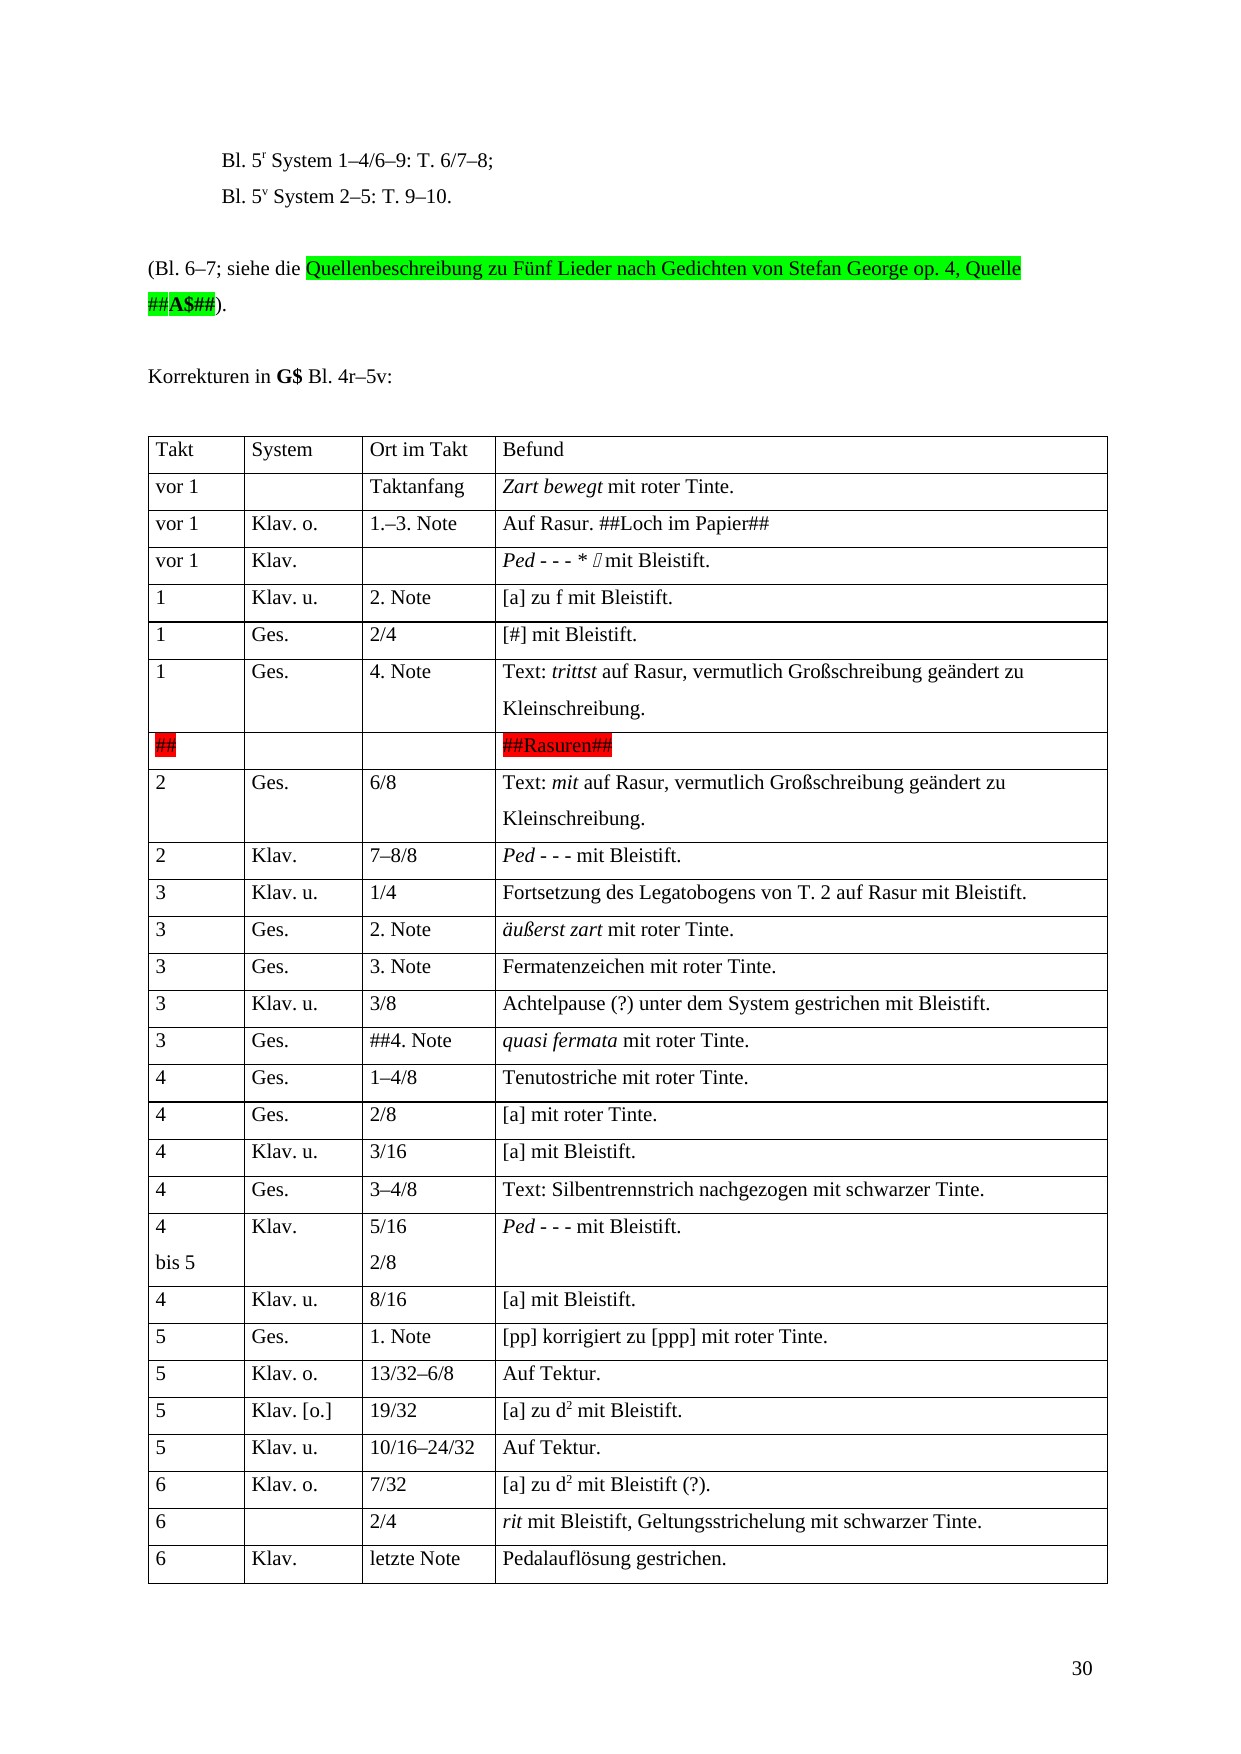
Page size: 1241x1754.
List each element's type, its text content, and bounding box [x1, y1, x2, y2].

table_cell Auf Tektur. [496, 1361, 1107, 1397]
table_cell 1 [149, 585, 244, 621]
table_cell Klav. u. [245, 991, 362, 1027]
table_cell 6/8 [363, 770, 495, 842]
table_cell Text: trittst auf Rasur, vermutlich Großschreibung geändert zu Kleinschreibung. [496, 660, 1107, 732]
table_cell Klav. o. [245, 1361, 362, 1397]
table_cell [a] zu d2 mit Bleistift (?). [496, 1472, 1107, 1508]
table_cell 1 [149, 660, 244, 732]
table_cell 5 [149, 1435, 244, 1471]
text Bl. 5v System 2–5: T. 9–10. [148, 184, 1093, 208]
table_cell ##4. Note [363, 1028, 495, 1064]
table_cell 10/16–24/32 [363, 1435, 495, 1471]
table_cell 4 [149, 1177, 244, 1213]
table_cell Klav. u. [245, 1435, 362, 1471]
table_cell 3 [149, 917, 244, 953]
table_cell [a] mit Bleistift. [496, 1140, 1107, 1176]
table_cell 4 [149, 1287, 244, 1323]
table_cell äußerst zart mit roter Tinte. [496, 917, 1107, 953]
table_cell 1 [149, 623, 244, 658]
text (Bl. 6–7; siehe die Quellenbeschreibung zu Fünf Lieder nach Gedichten von Stefan George op. 4, Quelle ##A$##). [148, 256, 1093, 316]
table_cell [363, 548, 495, 584]
table_cell 6 [149, 1509, 244, 1545]
table_cell 3/8 [363, 991, 495, 1027]
table_cell 1.–3. Note [363, 511, 495, 547]
table_cell Ges. [245, 917, 362, 953]
table_cell Zart bewegt mit roter Tinte. [496, 474, 1107, 510]
table_cell Ges. [245, 954, 362, 990]
table_cell [#] mit Bleistift. [496, 623, 1107, 658]
table_cell Tenutostriche mit roter Tinte. [496, 1065, 1107, 1101]
table_cell rit mit Bleistift, Geltungsstrichelung mit schwarzer Tinte. [496, 1509, 1107, 1545]
table_cell 19/32 [363, 1398, 495, 1434]
table_cell Ped - - - mit Bleistift. [496, 843, 1107, 879]
table_cell letzte Note [363, 1546, 495, 1582]
table_cell Ges. [245, 1065, 362, 1101]
table_cell Ges. [245, 770, 362, 842]
table_cell Achtelpause (?) unter dem System gestrichen mit Bleistift. [496, 991, 1107, 1027]
table_cell 3 [149, 991, 244, 1027]
table_cell Klav. o. [245, 1472, 362, 1508]
table_header Befund [496, 437, 1107, 473]
table_cell 5 [149, 1398, 244, 1434]
table_cell vor 1 [149, 511, 244, 547]
table_cell 5 [149, 1361, 244, 1397]
table_cell [a] mit roter Tinte. [496, 1103, 1107, 1138]
table_cell Fortsetzung des Legatobogens von T. 2 auf Rasur mit Bleistift. [496, 880, 1107, 916]
table_cell Text: mit auf Rasur, vermutlich Großschreibung geändert zu Kleinschreibung. [496, 770, 1107, 842]
table_cell Klav. [245, 548, 362, 584]
table_cell Taktanfang [363, 474, 495, 510]
table_cell ##Rasuren## [496, 733, 1107, 769]
table_cell 7/32 [363, 1472, 495, 1508]
table_header Ort im Takt [363, 437, 495, 473]
table_cell 6 [149, 1472, 244, 1508]
table_cell 13/32–6/8 [363, 1361, 495, 1397]
table_cell Text: Silbentrennstrich nachgezogen mit schwarzer Tinte. [496, 1177, 1107, 1213]
table_cell [245, 1509, 362, 1545]
table_cell 5/16 2/8 [363, 1214, 495, 1286]
table_cell ## [149, 733, 244, 769]
table_cell [pp] korrigiert zu [ppp] mit roter Tinte. [496, 1324, 1107, 1360]
table_cell 3 [149, 954, 244, 990]
table_cell Klav. u. [245, 585, 362, 621]
table_cell 3/16 [363, 1140, 495, 1176]
table_cell 5 [149, 1324, 244, 1360]
table_cell vor 1 [149, 548, 244, 584]
table_cell 8/16 [363, 1287, 495, 1323]
table_cell Ges. [245, 1177, 362, 1213]
table_cell [a] zu f mit Bleistift. [496, 585, 1107, 621]
table_cell 3–4/8 [363, 1177, 495, 1213]
table_cell [245, 474, 362, 510]
table_cell 2 [149, 770, 244, 842]
table_cell Klav. [o.] [245, 1398, 362, 1434]
table_header System [245, 437, 362, 473]
table_cell Klav. o. [245, 511, 362, 547]
table_cell 3 [149, 880, 244, 916]
table_cell Klav. u. [245, 880, 362, 916]
table_cell 1/4 [363, 880, 495, 916]
table_cell Auf Rasur. ##Loch im Papier## [496, 511, 1107, 547]
table_cell 2/4 [363, 623, 495, 658]
table_cell 3. Note [363, 954, 495, 990]
table_cell 4 bis 5 [149, 1214, 244, 1286]
table_cell 4. Note [363, 660, 495, 732]
table_cell [a] zu d2 mit Bleistift. [496, 1398, 1107, 1434]
table_cell 2 [149, 843, 244, 879]
table_cell vor 1 [149, 474, 244, 510]
table_cell 4 [149, 1065, 244, 1101]
table_cell Ped - - - * mit Bleistift. [496, 548, 1107, 584]
table_cell Klav. u. [245, 1287, 362, 1323]
table_cell [a] mit Bleistift. [496, 1287, 1107, 1323]
table_cell Pedalauflösung gestrichen. [496, 1546, 1107, 1582]
table_cell Ges. [245, 623, 362, 658]
table_cell 1. Note [363, 1324, 495, 1360]
text Korrekturen in G$ Bl. 4r–5v: [148, 364, 1093, 388]
table_cell quasi fermata mit roter Tinte. [496, 1028, 1107, 1064]
table_cell 6 [149, 1546, 244, 1582]
table_cell Klav. [245, 843, 362, 879]
table_cell Fermatenzeichen mit roter Tinte. [496, 954, 1107, 990]
table_cell 1–4/8 [363, 1065, 495, 1101]
table_cell 2. Note [363, 917, 495, 953]
table_cell 7–8/8 [363, 843, 495, 879]
table_cell 3 [149, 1028, 244, 1064]
table_cell Ges. [245, 1324, 362, 1360]
table_cell Ges. [245, 1103, 362, 1138]
table_cell [245, 733, 362, 769]
table_cell Ges. [245, 660, 362, 732]
table_cell Klav. u. [245, 1140, 362, 1176]
table_header Takt [149, 437, 244, 473]
table_cell Auf Tektur. [496, 1435, 1107, 1471]
table_cell 2/4 [363, 1509, 495, 1545]
table_cell Ges. [245, 1028, 362, 1064]
table_cell Klav. [245, 1214, 362, 1286]
table_cell [363, 733, 495, 769]
table_cell 4 [149, 1140, 244, 1176]
table_cell Ped - - - mit Bleistift. [496, 1214, 1107, 1286]
text Bl. 5r System 1–4/6–9: T. 6/7–8; [148, 148, 1093, 172]
table_cell 4 [149, 1103, 244, 1138]
table_cell 2. Note [363, 585, 495, 621]
table_cell 2/8 [363, 1103, 495, 1138]
table_cell Klav. [245, 1546, 362, 1582]
